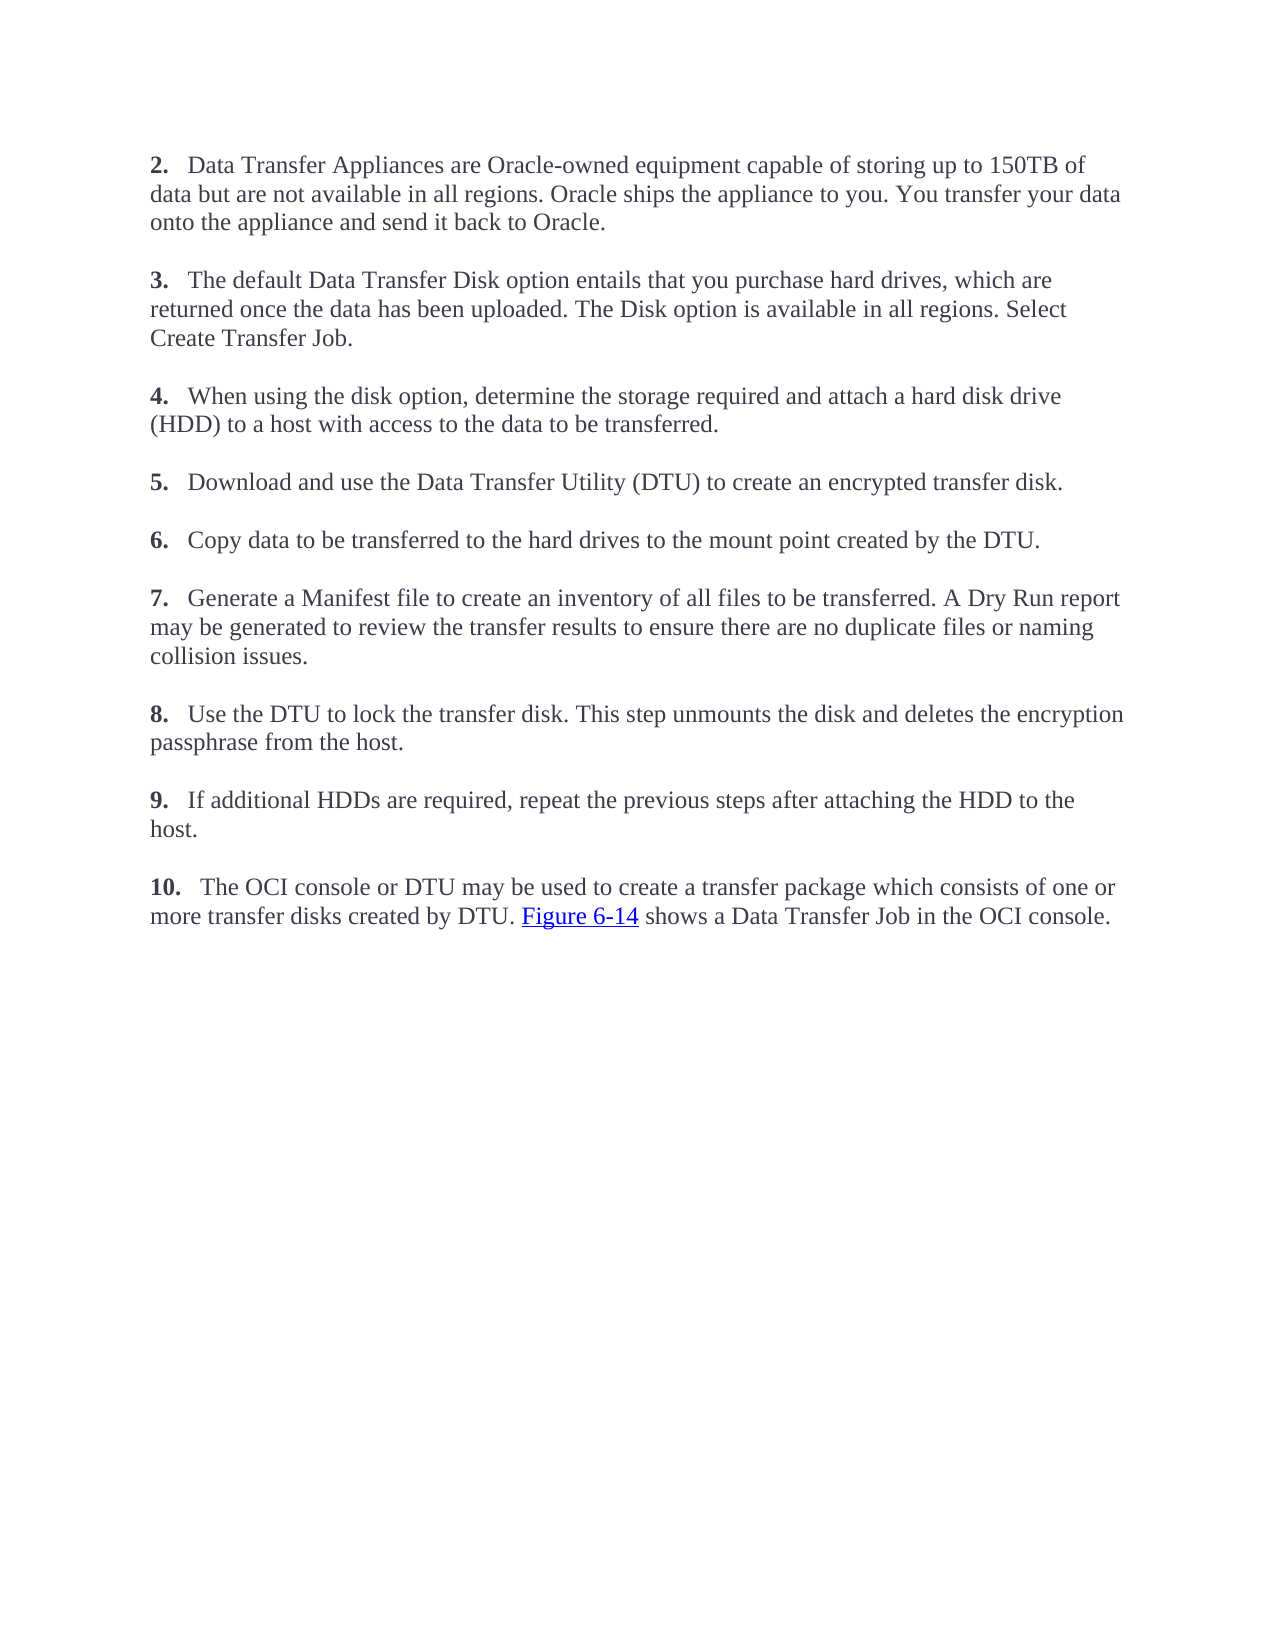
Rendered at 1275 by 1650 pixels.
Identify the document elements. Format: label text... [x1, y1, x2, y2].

text 10. The OCI console or DTU may be used to create a transfer package which consists of one or more transfer disks created by DTU. Figure 6-14 shows a Data Transfer Job in the OCI console. [150, 872, 1125, 929]
text 6. Copy data to be transferred to the hard drives to the mount point created by the DTU. [150, 525, 1125, 554]
text 5. Download and use the Data Transfer Utility (DTU) to create an encrypted transfer disk. [150, 467, 1125, 496]
text 2. Data Transfer Appliances are Oracle-owned equipment capable of storing up to 150TB of data but are not available in all regions. Oracle ships the appliance to you. You transfer your data onto the appliance and send it back to Oracle. [150, 150, 1125, 236]
text 8. Use the DTU to lock the transfer disk. This step unmounts the disk and deletes the encryption passphrase from the host. [150, 699, 1125, 756]
text 9. If additional HDDs are required, repeat the previous steps after attaching the HDD to the host. [150, 785, 1125, 843]
text 3. The default Data Transfer Disk option entails that you purchase hard drives, which are returned once the data has been uploaded. The Disk option is available in all regions. Select Create Transfer Job. [150, 265, 1125, 352]
text 7. Generate a Manifest file to create an inventory of all files to be transferred. A Dry Run report may be generated to review the transfer results to ensure there are no duplicate files or naming collision issues. [150, 583, 1125, 669]
text 4. When using the disk option, determine the storage required and attach a hard disk drive (HDD) to a host with access to the data to be transferred. [150, 381, 1125, 438]
